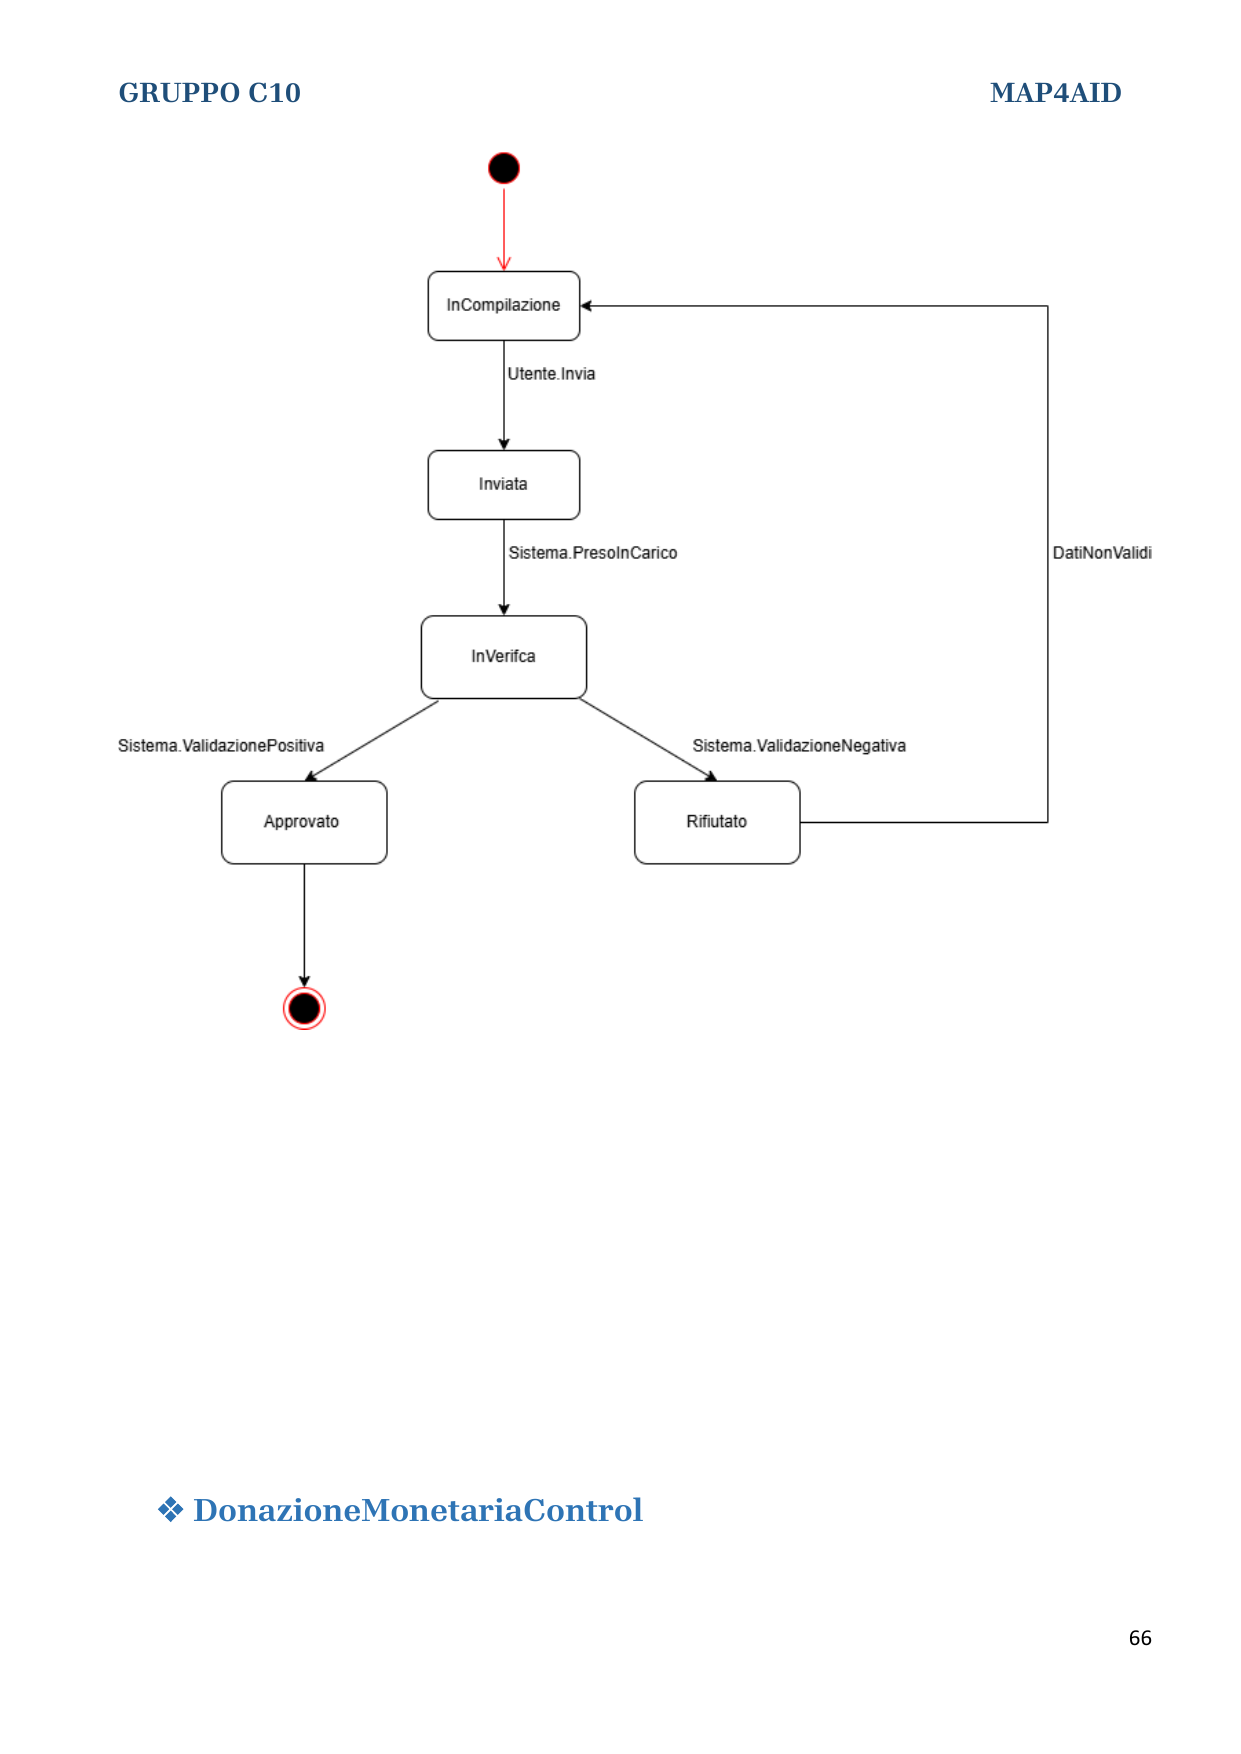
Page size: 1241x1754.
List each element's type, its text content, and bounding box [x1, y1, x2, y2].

list DonazioneMonetariaControl [156, 1490, 1152, 1531]
picture [118, 147, 1152, 1030]
